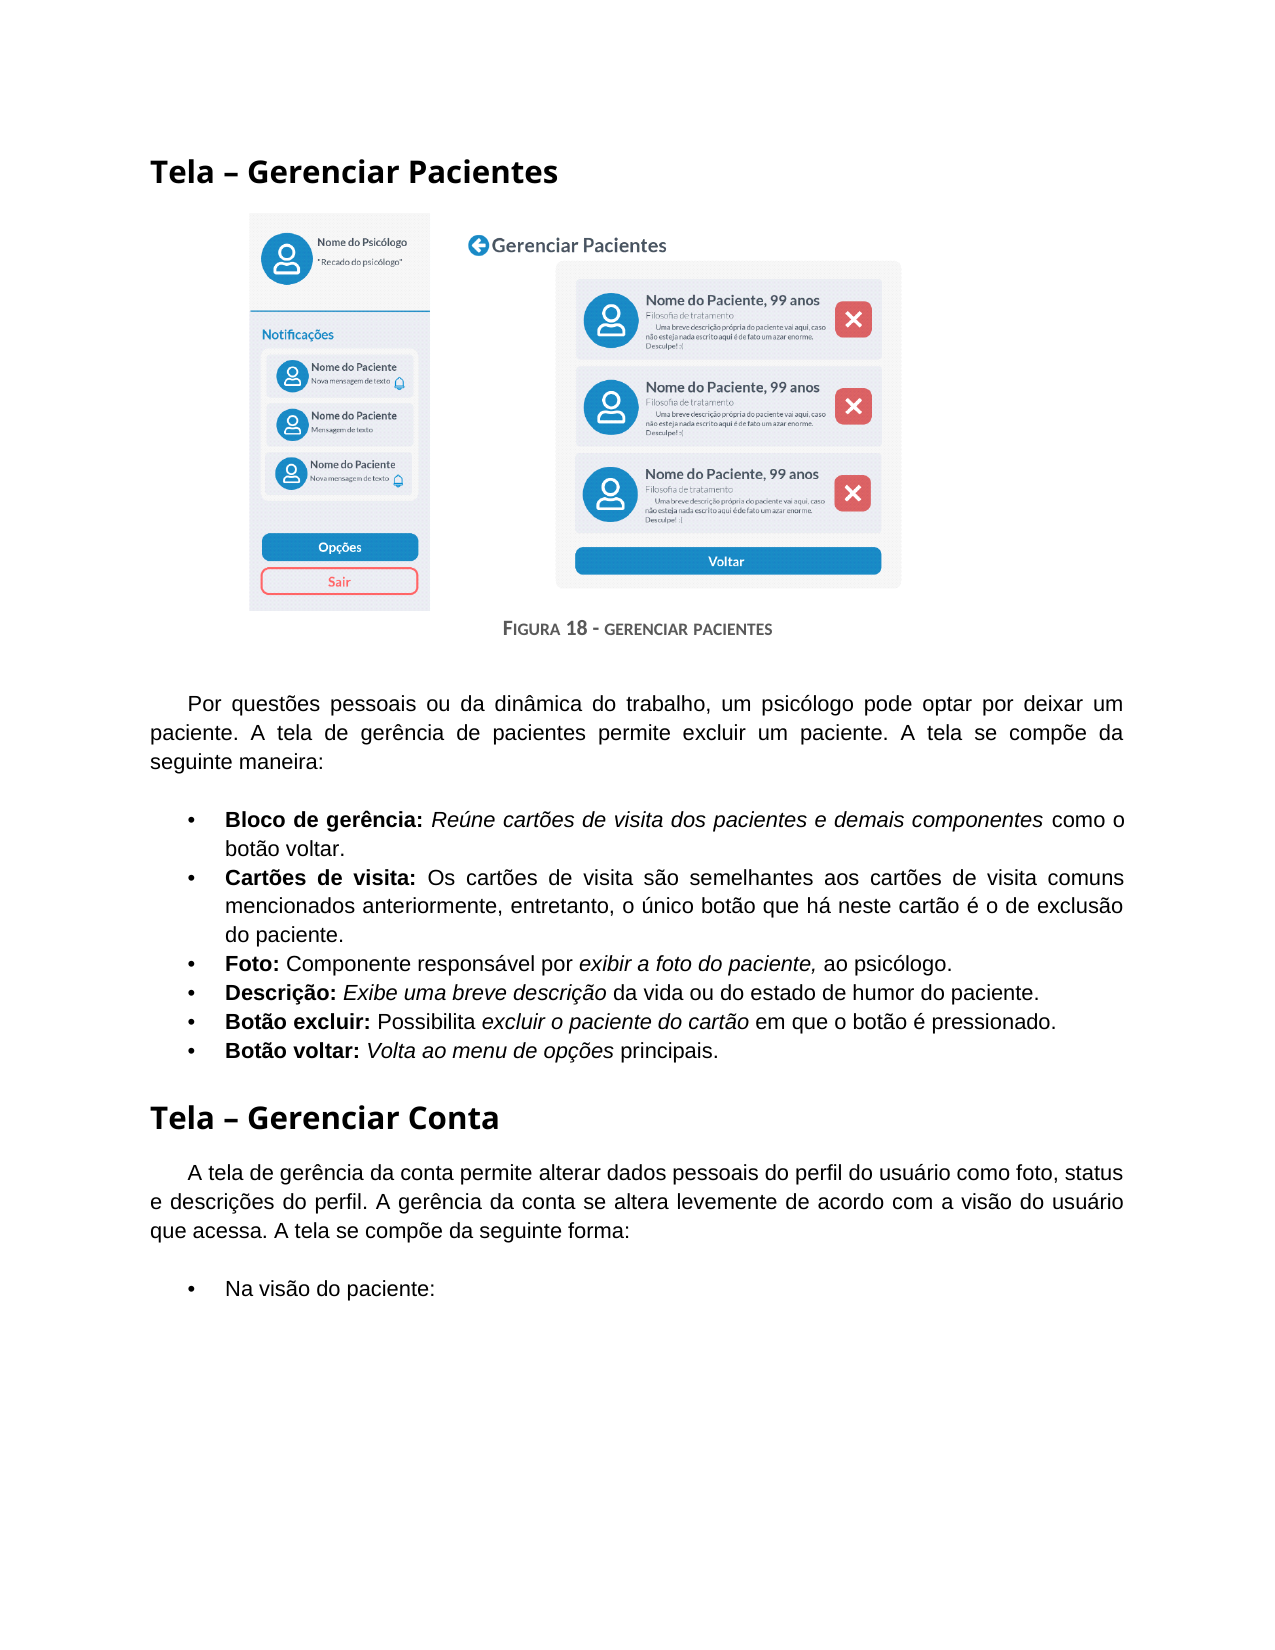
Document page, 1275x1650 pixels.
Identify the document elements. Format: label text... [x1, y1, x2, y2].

list Na visão do paciente: [187, 1275, 1125, 1301]
list Cartões de visita: Os cartões de visita são semelhantes aos cartões de visita comuns mencionados anteriormente, entretanto, o único botão que há neste cartão é o de exclusão do paciente. [187, 864, 1125, 948]
text Por questões pessoais ou da dinâmica do trabalho, um psicólogo pode optar por deixar um paciente. A tela de gerência de pacientes permite excluir um paciente. A tela se compõe da seguinte maneira: [150, 691, 1125, 774]
text A tela de gerência da conta permite alterar dados pessoais do perfil do usuário como foto, status e descrições do perfil. A gerência da conta se altera levemente de acordo com a visão do usuário que acessa. A tela se compõe da seguinte forma: [150, 1159, 1125, 1243]
picture [249, 213, 1026, 611]
list Botão excluir: Possibilita excluir o paciente do cartão em que o botão é pressionado. [187, 1009, 1125, 1034]
list Descrição: Exibe uma breve descrição da vida ou do estado de humor do paciente. [187, 980, 1125, 1006]
list Botão voltar: Volta ao menu de opções principais. [187, 1038, 1125, 1063]
subtitle Tela – Gerenciar Conta [150, 1096, 1125, 1139]
subtitle Tela – Gerenciar Pacientes [150, 150, 1125, 193]
list Bloco de gerência: Reúne cartões de visita dos pacientes e demais componentes como o botão voltar. [187, 807, 1125, 861]
text Figura 18 - gerenciar pacientes [150, 614, 1125, 641]
list Foto: Componente responsável por exibir a foto do paciente, ao psicólogo. [187, 951, 1125, 977]
